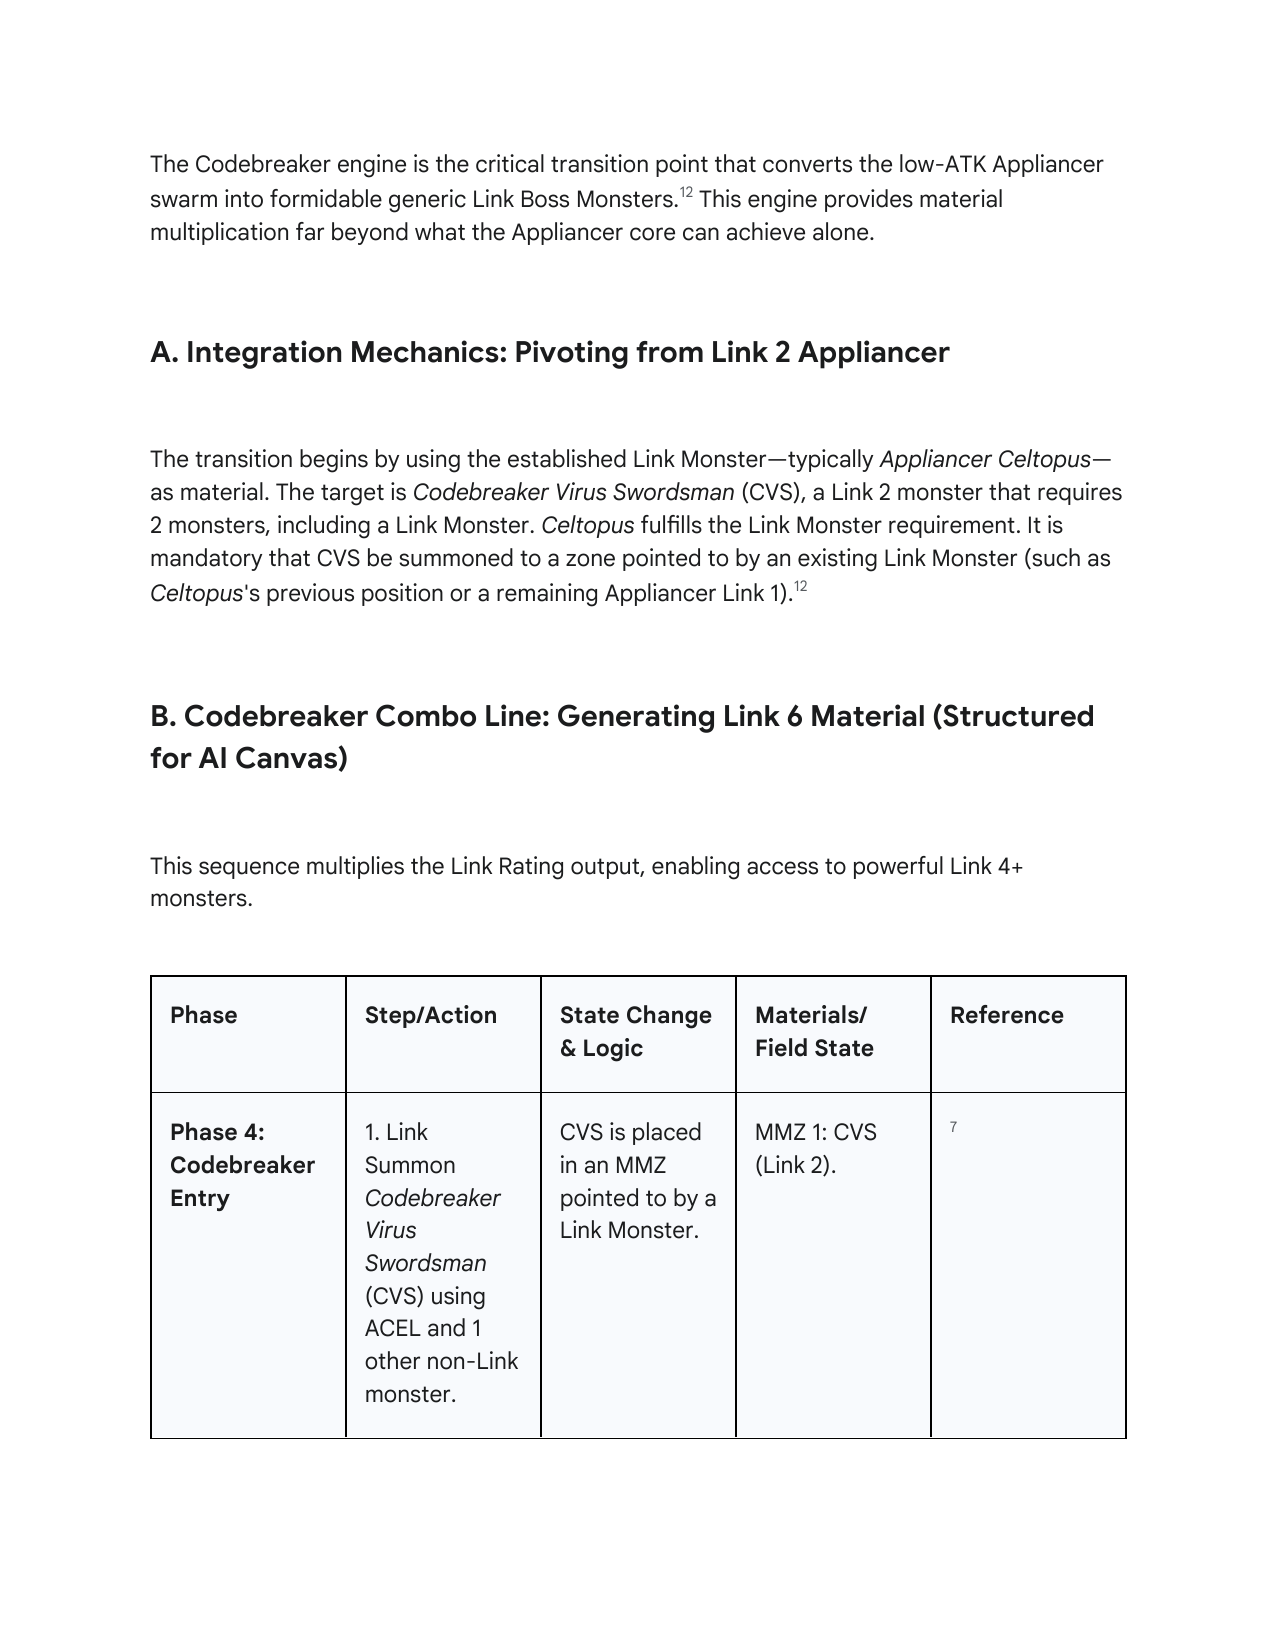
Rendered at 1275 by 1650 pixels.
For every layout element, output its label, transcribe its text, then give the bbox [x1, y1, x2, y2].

table_header Step/Action [347, 977, 540, 1092]
text The transition begins by using the established Link Monster—typically Appliancer Celtopus—as material. The target is Codebreaker Virus Swordsman (CVS), a Link 2 monster that requires 2 monsters, including a Link Monster. Celtopus fulfills the Link Monster requirement. It is mandatory that CVS be summoned to a zone pointed to by an existing Link Monster (such as Celtopus's previous position or a remaining Appliancer Link 1).12 [150, 446, 1125, 608]
table_cell CVS is placed in an MMZ pointed to by a Link Monster. [542, 1093, 735, 1437]
subtitle A. Integration Mechanics: Pivoting from Link 2 Appliancer [150, 334, 1125, 370]
text This sequence multiplies the Link Rating output, enabling access to powerful Link 4+ monsters. [150, 852, 1125, 913]
subtitle B. Codebreaker Combo Line: Generating Link 6 Material (Structured for AI Canvas) [150, 698, 1125, 777]
table_header Reference [932, 977, 1125, 1092]
table_header Phase [152, 977, 345, 1092]
table_cell 1. Link Summon Codebreaker Virus Swordsman (CVS) using ACEL and 1 other non-Link monster. [347, 1093, 540, 1437]
text The Codebreaker engine is the critical transition point that converts the low-ATK Appliancer swarm into formidable generic Link Boss Monsters.12 This engine provides material multiplication far beyond what the Appliancer core can achieve alone. [150, 150, 1125, 247]
table_cell MMZ 1: CVS (Link 2). [737, 1093, 930, 1437]
table_header Materials/Field State [737, 977, 930, 1092]
table_cell Phase 4: Codebreaker Entry [152, 1093, 345, 1437]
table_cell 7 [932, 1093, 1125, 1437]
table_header State Change & Logic [542, 977, 735, 1092]
